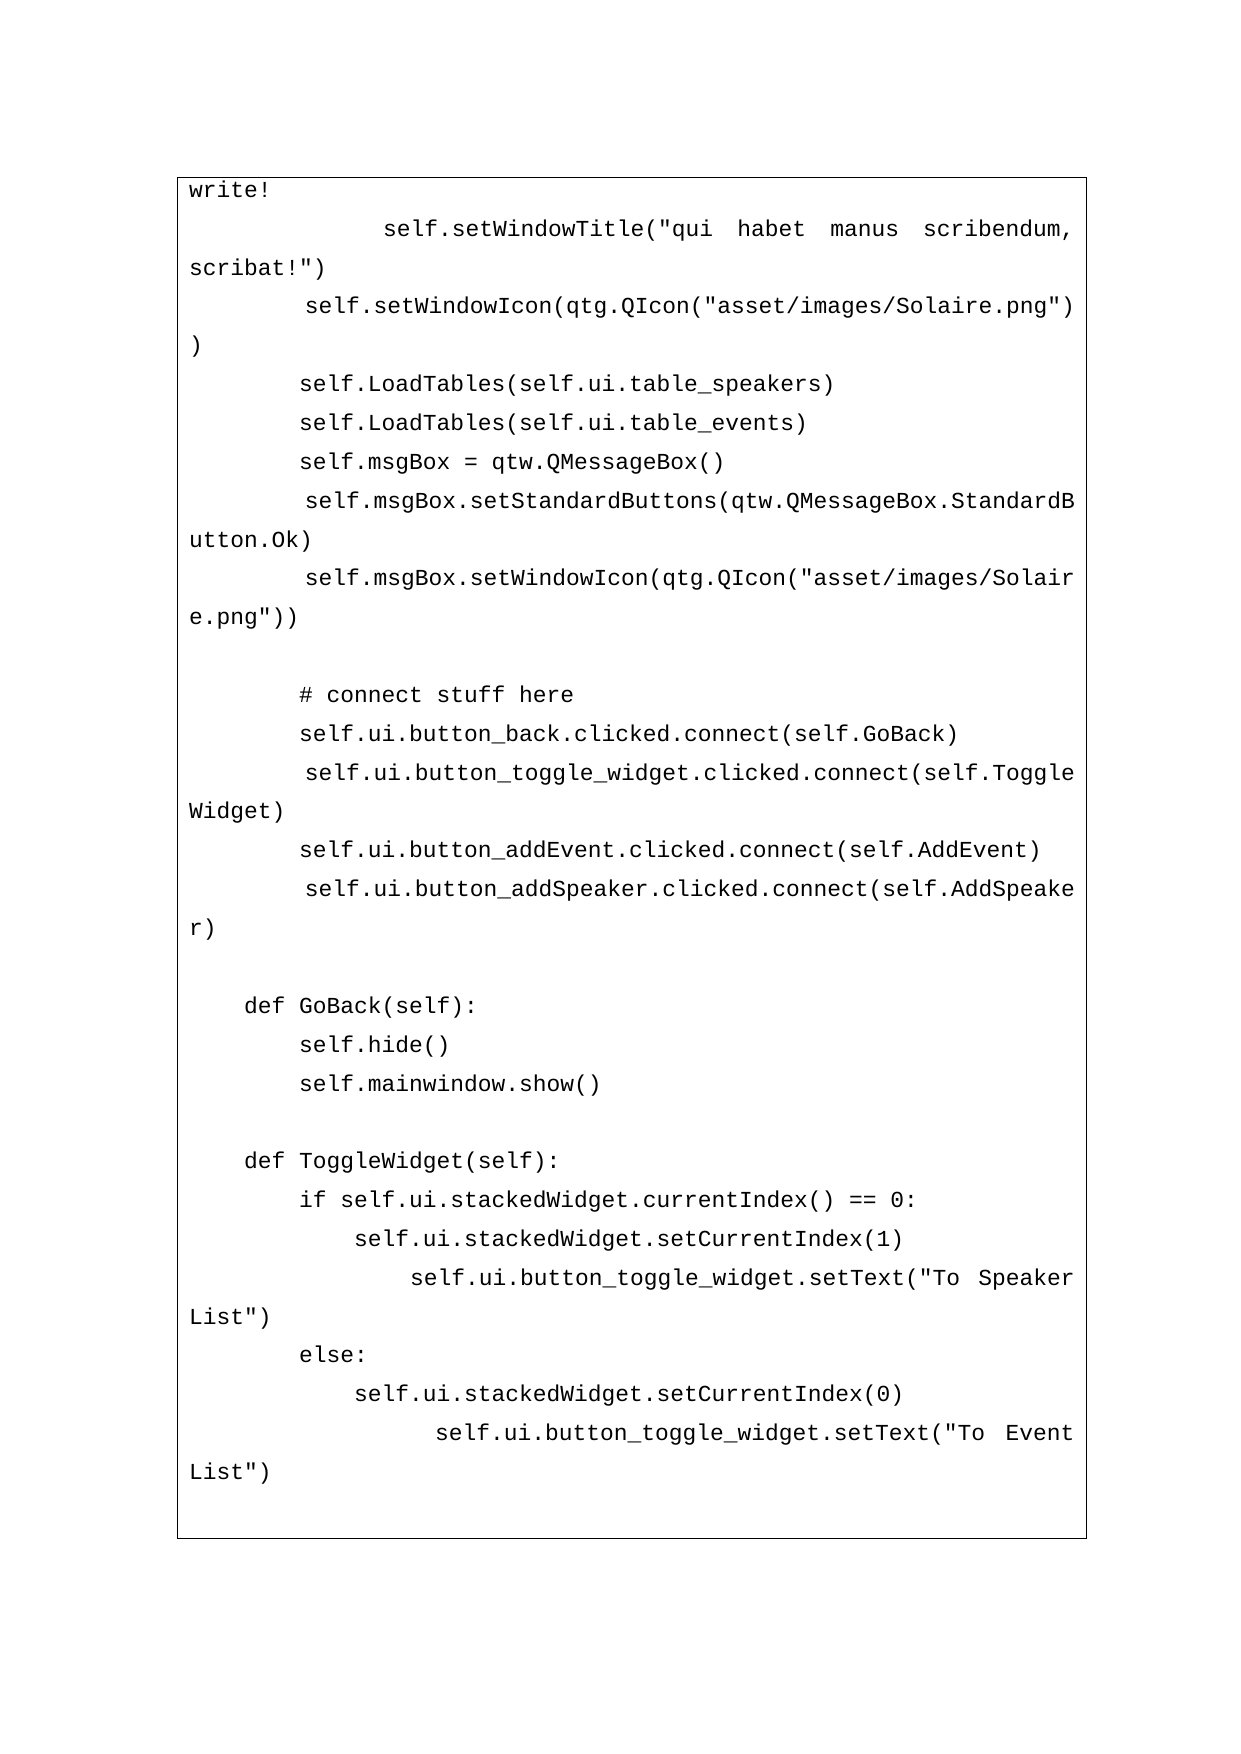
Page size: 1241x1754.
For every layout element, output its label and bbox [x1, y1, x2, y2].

table_header [178, 178, 1086, 1538]
